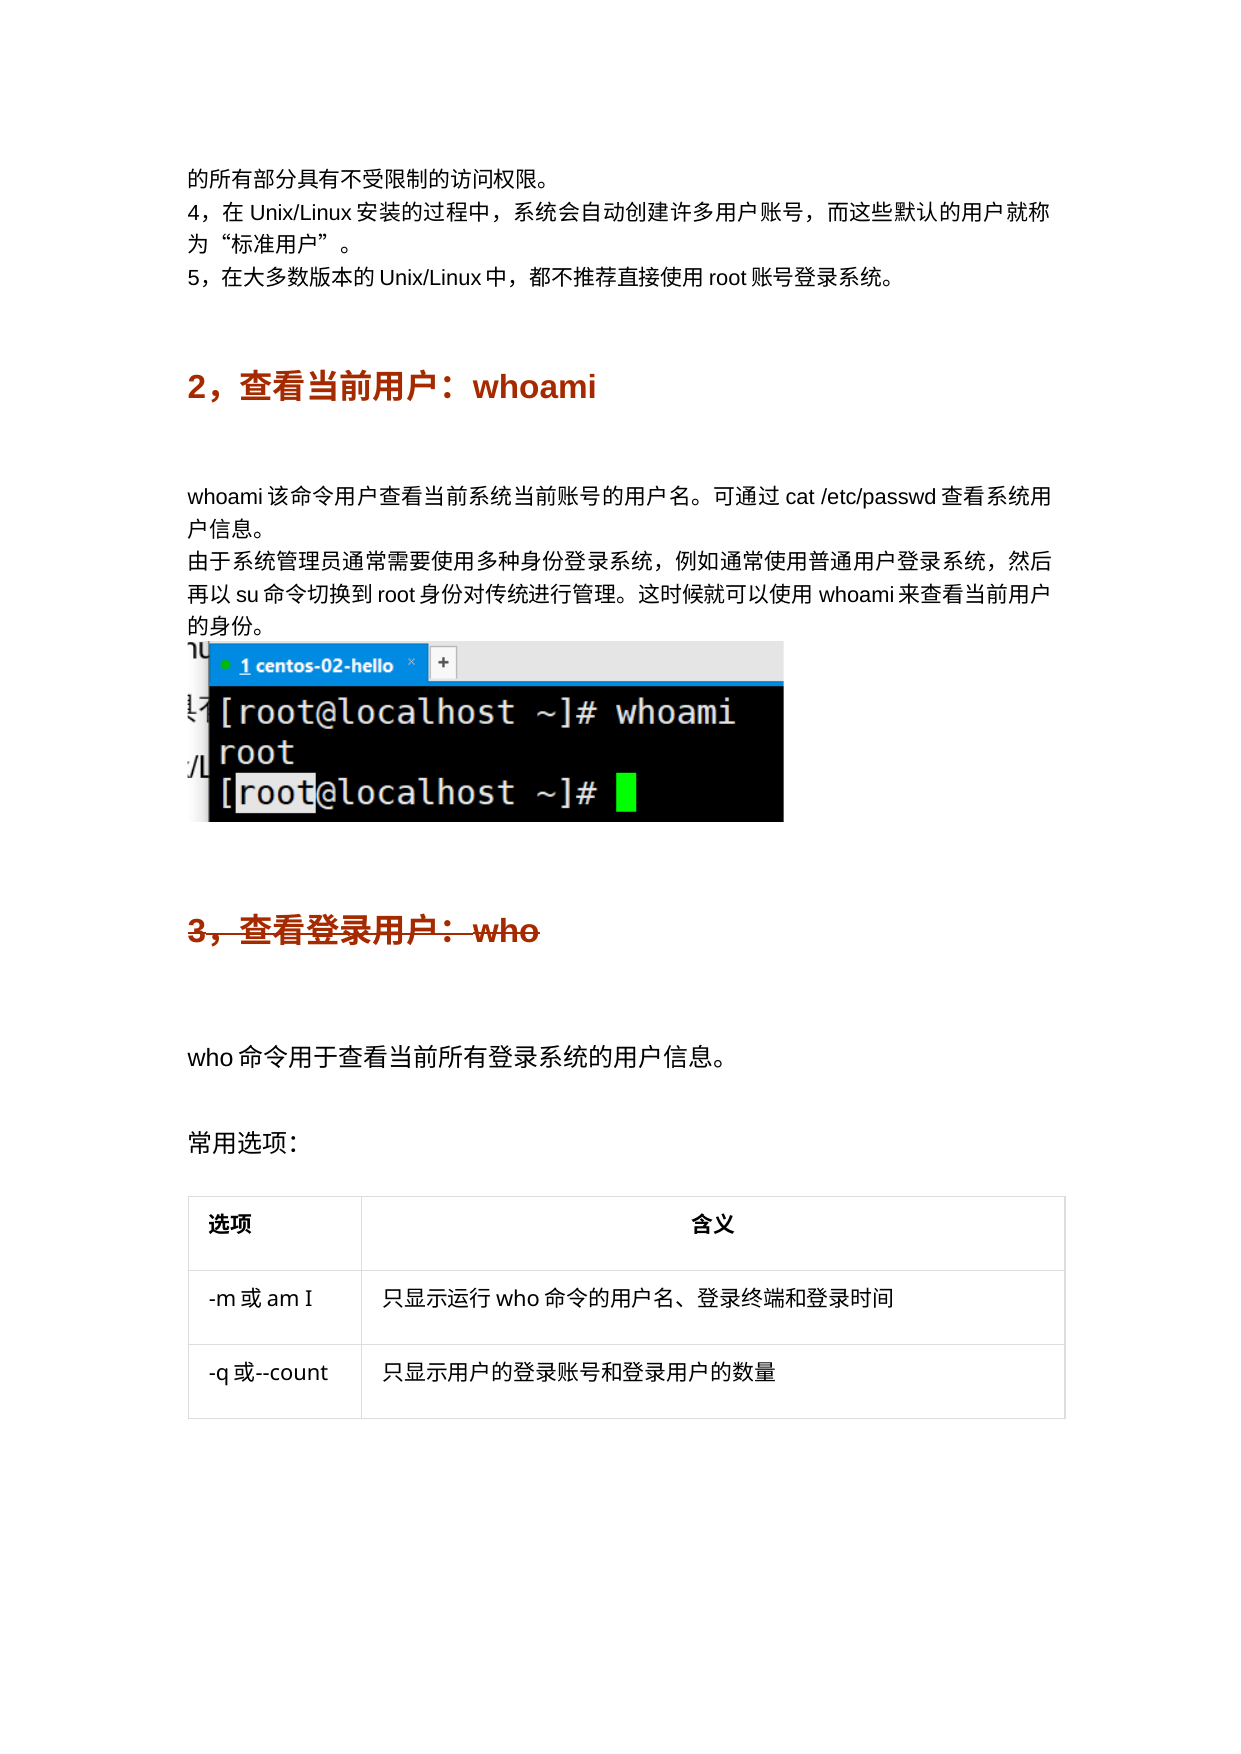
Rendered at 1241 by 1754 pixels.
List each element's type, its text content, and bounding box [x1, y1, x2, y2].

table_cell -m或am I [189, 1271, 361, 1344]
picture [187, 641, 784, 822]
table_cell 只显示用户的登录账号和登录用户的数量 [362, 1345, 1064, 1418]
subtitle 3，查看登录用户：who [187, 896, 1053, 961]
table_cell -q或--count [189, 1345, 361, 1418]
table_header 选项 [189, 1197, 361, 1269]
text 常用选项： [187, 1109, 1053, 1174]
text who命令用于查看当前所有登录系统的用户信息。 [187, 1023, 1053, 1088]
text 由于系统管理员通常需要使用多种身份登录系统，例如通常使用普通用户登录系统，然后再以su命令切换到root身份对传统进行管理。这时候就可以使用whoami来查看当前用户的身份。 [187, 544, 1053, 641]
text 4，在Unix/Linux安装的过程中，系统会自动创建许多用户账号，而这些默认的用户就称为“标准用户”。 [187, 194, 1053, 259]
subtitle 2，查看当前用户：whoami [187, 352, 1053, 417]
text 5，在大多数版本的Unix/Linux中，都不推荐直接使用root账号登录系统。 [187, 259, 1053, 292]
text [187, 162, 1053, 194]
table_cell 只显示运行who命令的用户名、登录终端和登录时间 [362, 1271, 1064, 1344]
text whoami该命令用户查看当前系统当前账号的用户名。可通过cat /etc/passwd查看系统用户信息。 [187, 479, 1053, 544]
table_header 含义 [362, 1197, 1064, 1269]
